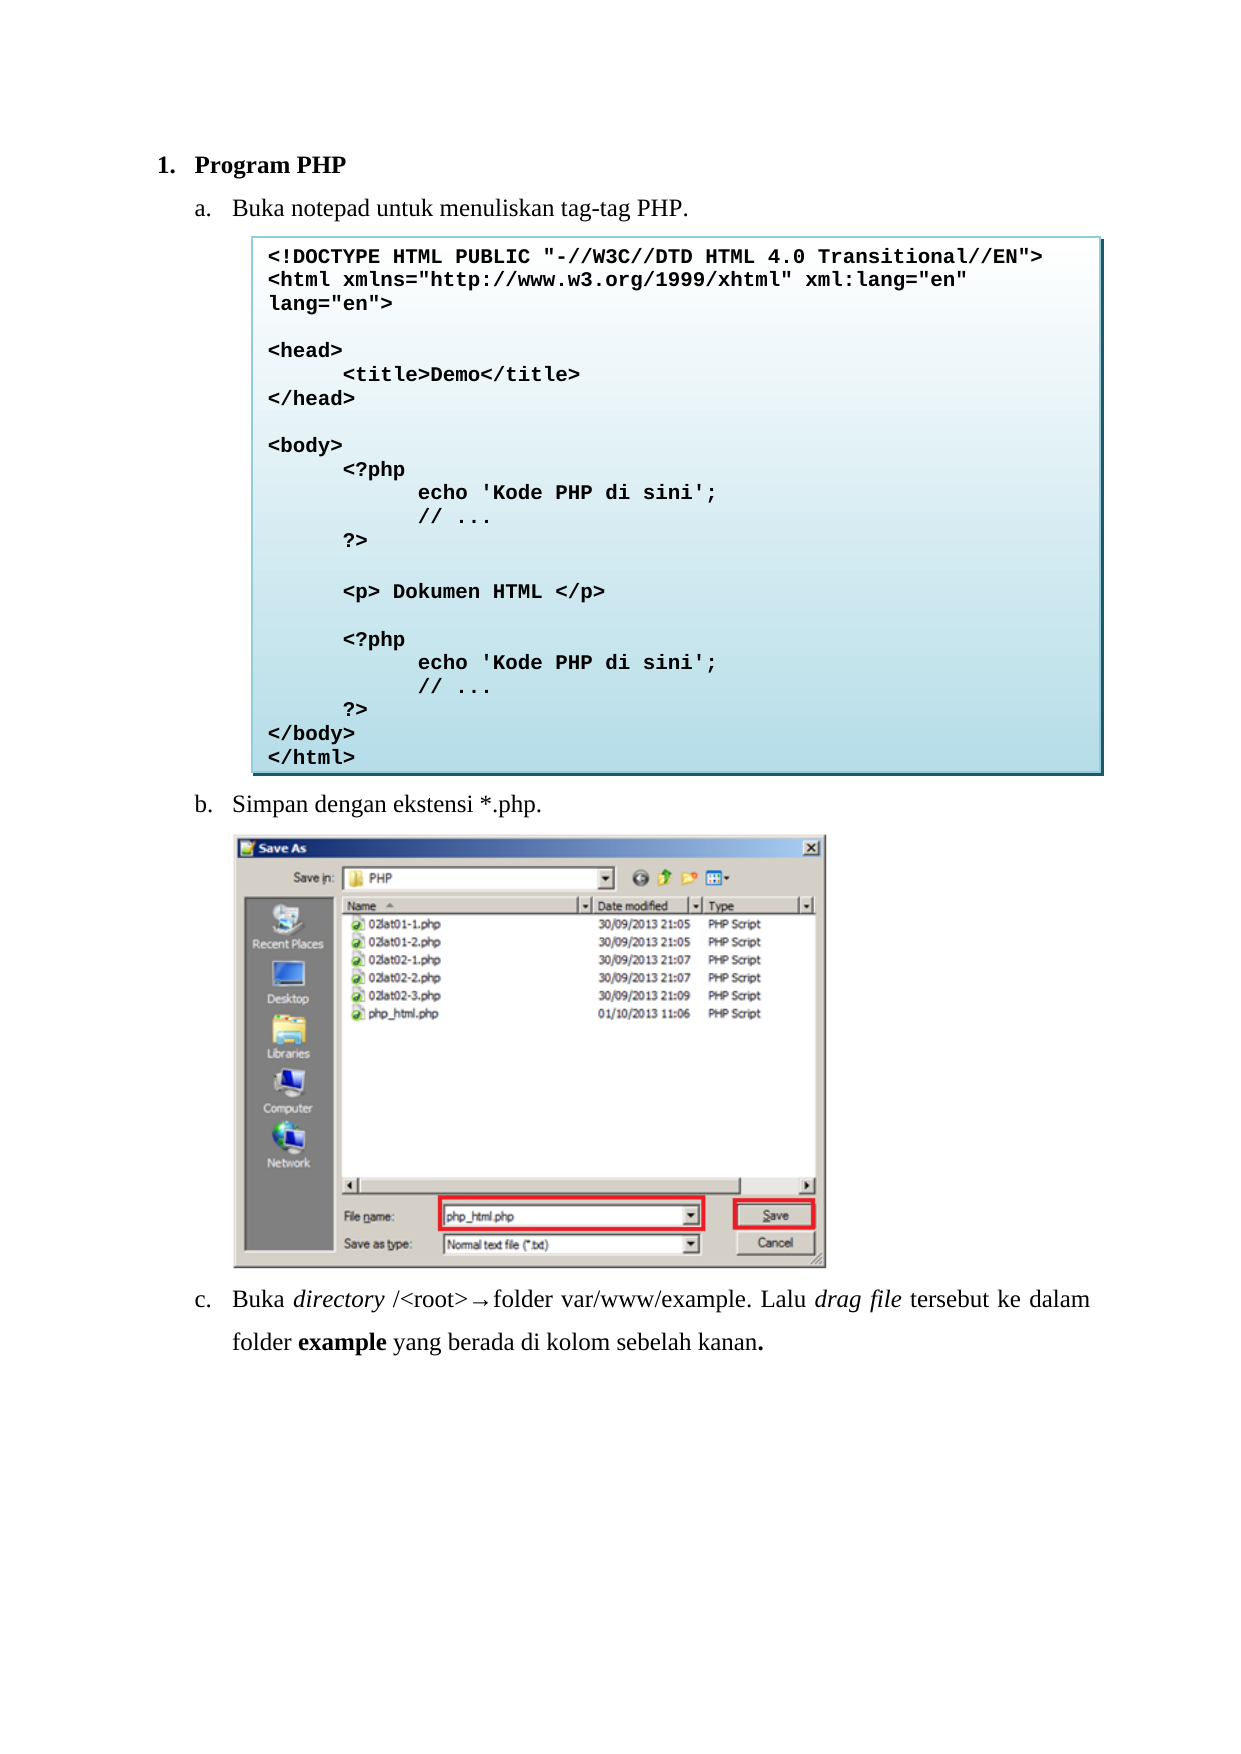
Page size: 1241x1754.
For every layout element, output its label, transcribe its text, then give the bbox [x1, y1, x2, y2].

picture [231, 832, 828, 1271]
list Program PHP [157, 150, 1090, 179]
list Buka notepad untuk menuliskan tag-tag PHP. [194, 193, 1090, 222]
list Buka directory /<root>→folder var/www/example. Lalu drag file tersebut ke dalam folder example yang berada di kolom sebelah kanan. [194, 1284, 1090, 1356]
list Simpan dengan ekstensi *.php. [194, 789, 1090, 818]
